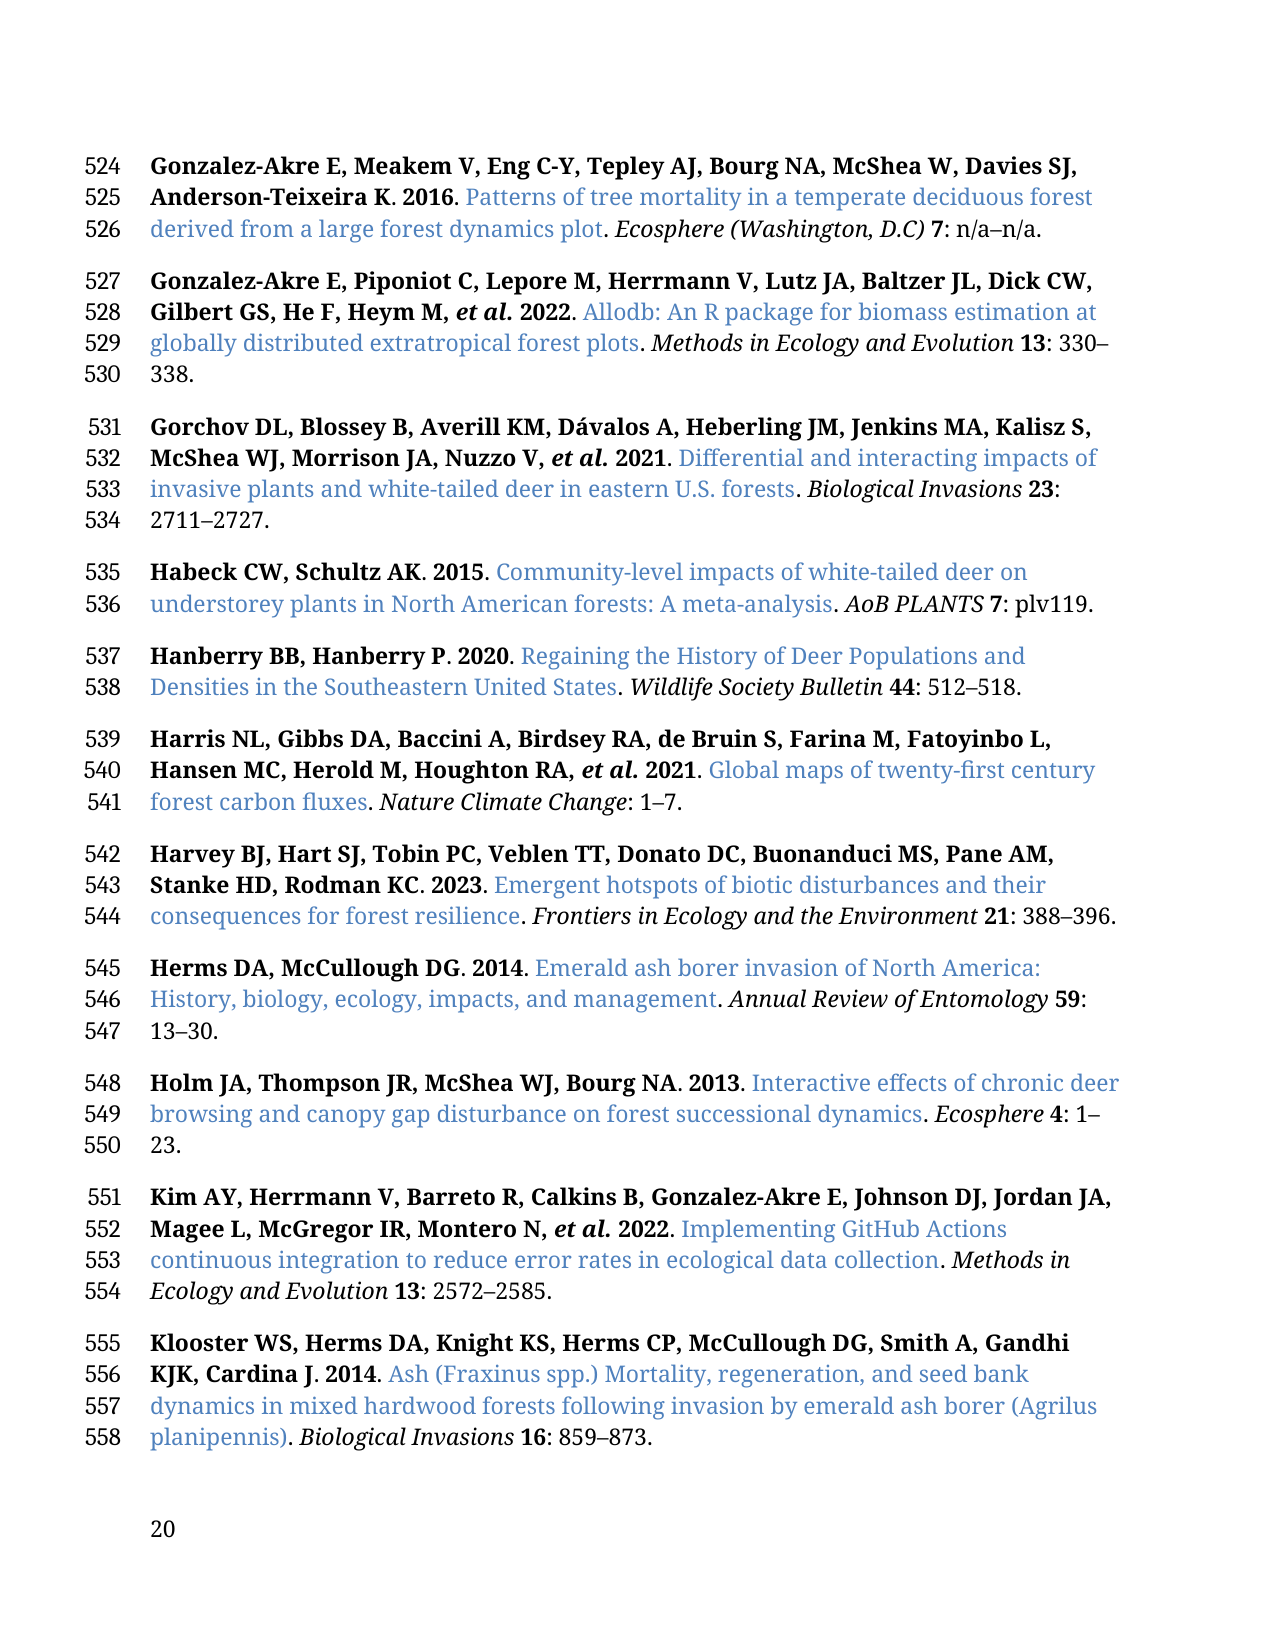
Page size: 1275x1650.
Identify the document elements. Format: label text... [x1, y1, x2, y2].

text Harris NL, Gibbs DA, Baccini A, Birdsey RA, de Bruin S, Farina M, Fatoyinbo L, Hansen MC, Herold M, Houghton RA, et al. 2021. Global maps of twenty-first century forest carbon fluxes. Nature Climate Change: 1–7. [150, 723, 1125, 817]
text Hanberry BB, Hanberry P. 2020. Regaining the History of Deer Populations and Densities in the Southeastern United States. Wildlife Society Bulletin 44: 512–518. [150, 639, 1125, 702]
text Harvey BJ, Hart SJ, Tobin PC, Veblen TT, Donato DC, Buonanduci MS, Pane AM, Stanke HD, Rodman KC. 2023. Emergent hotspots of biotic disturbances and their consequences for forest resilience. Frontiers in Ecology and the Environment 21: 388–396. [150, 837, 1125, 931]
text Gonzalez-Akre E, Piponiot C, Lepore M, Herrmann V, Lutz JA, Baltzer JL, Dick CW, Gilbert GS, He F, Heym M, et al. 2022. Allodb: An R package for biomass estimation at globally distributed extratropical forest plots. Methods in Ecology and Evolution 13: 330–338. [150, 264, 1125, 389]
text Klooster WS, Herms DA, Knight KS, Herms CP, McCullough DG, Smith A, Gandhi KJK, Cardina J. 2014. Ash (Fraxinus spp.) Mortality, regeneration, and seed bank dynamics in mixed hardwood forests following invasion by emerald ash borer (Agrilus planipennis). Biological Invasions 16: 859–873. [150, 1327, 1125, 1452]
text Gorchov DL, Blossey B, Averill KM, Dávalos A, Heberling JM, Jenkins MA, Kalisz S, McShea WJ, Morrison JA, Nuzzo V, et al. 2021. Differential and interacting impacts of invasive plants and white-tailed deer in eastern U.S. forests. Biological Invasions 23: 2711–2727. [150, 410, 1125, 535]
text Habeck CW, Schultz AK. 2015. Community-level impacts of white-tailed deer on understorey plants in North American forests: A meta-analysis. AoB PLANTS 7: plv119. [150, 556, 1125, 619]
text Gonzalez-Akre E, Meakem V, Eng C-Y, Tepley AJ, Bourg NA, McShea W, Davies SJ, Anderson-Teixeira K. 2016. Patterns of tree mortality in a temperate deciduous forest derived from a large forest dynamics plot. Ecosphere (Washington, D.C) 7: n/a–n/a. [150, 150, 1125, 244]
text Holm JA, Thompson JR, McShea WJ, Bourg NA. 2013. Interactive effects of chronic deer browsing and canopy gap disturbance on forest successional dynamics. Ecosphere 4: 1–23. [150, 1067, 1125, 1160]
text Kim AY, Herrmann V, Barreto R, Calkins B, Gonzalez-Akre E, Johnson DJ, Jordan JA, Magee L, McGregor IR, Montero N, et al. 2022. Implementing GitHub Actions continuous integration to reduce error rates in ecological data collection. Methods in Ecology and Evolution 13: 2572–2585. [150, 1181, 1125, 1306]
text Herms DA, McCullough DG. 2014. Emerald ash borer invasion of North America: History, biology, ecology, impacts, and management. Annual Review of Entomology 59: 13–30. [150, 952, 1125, 1046]
